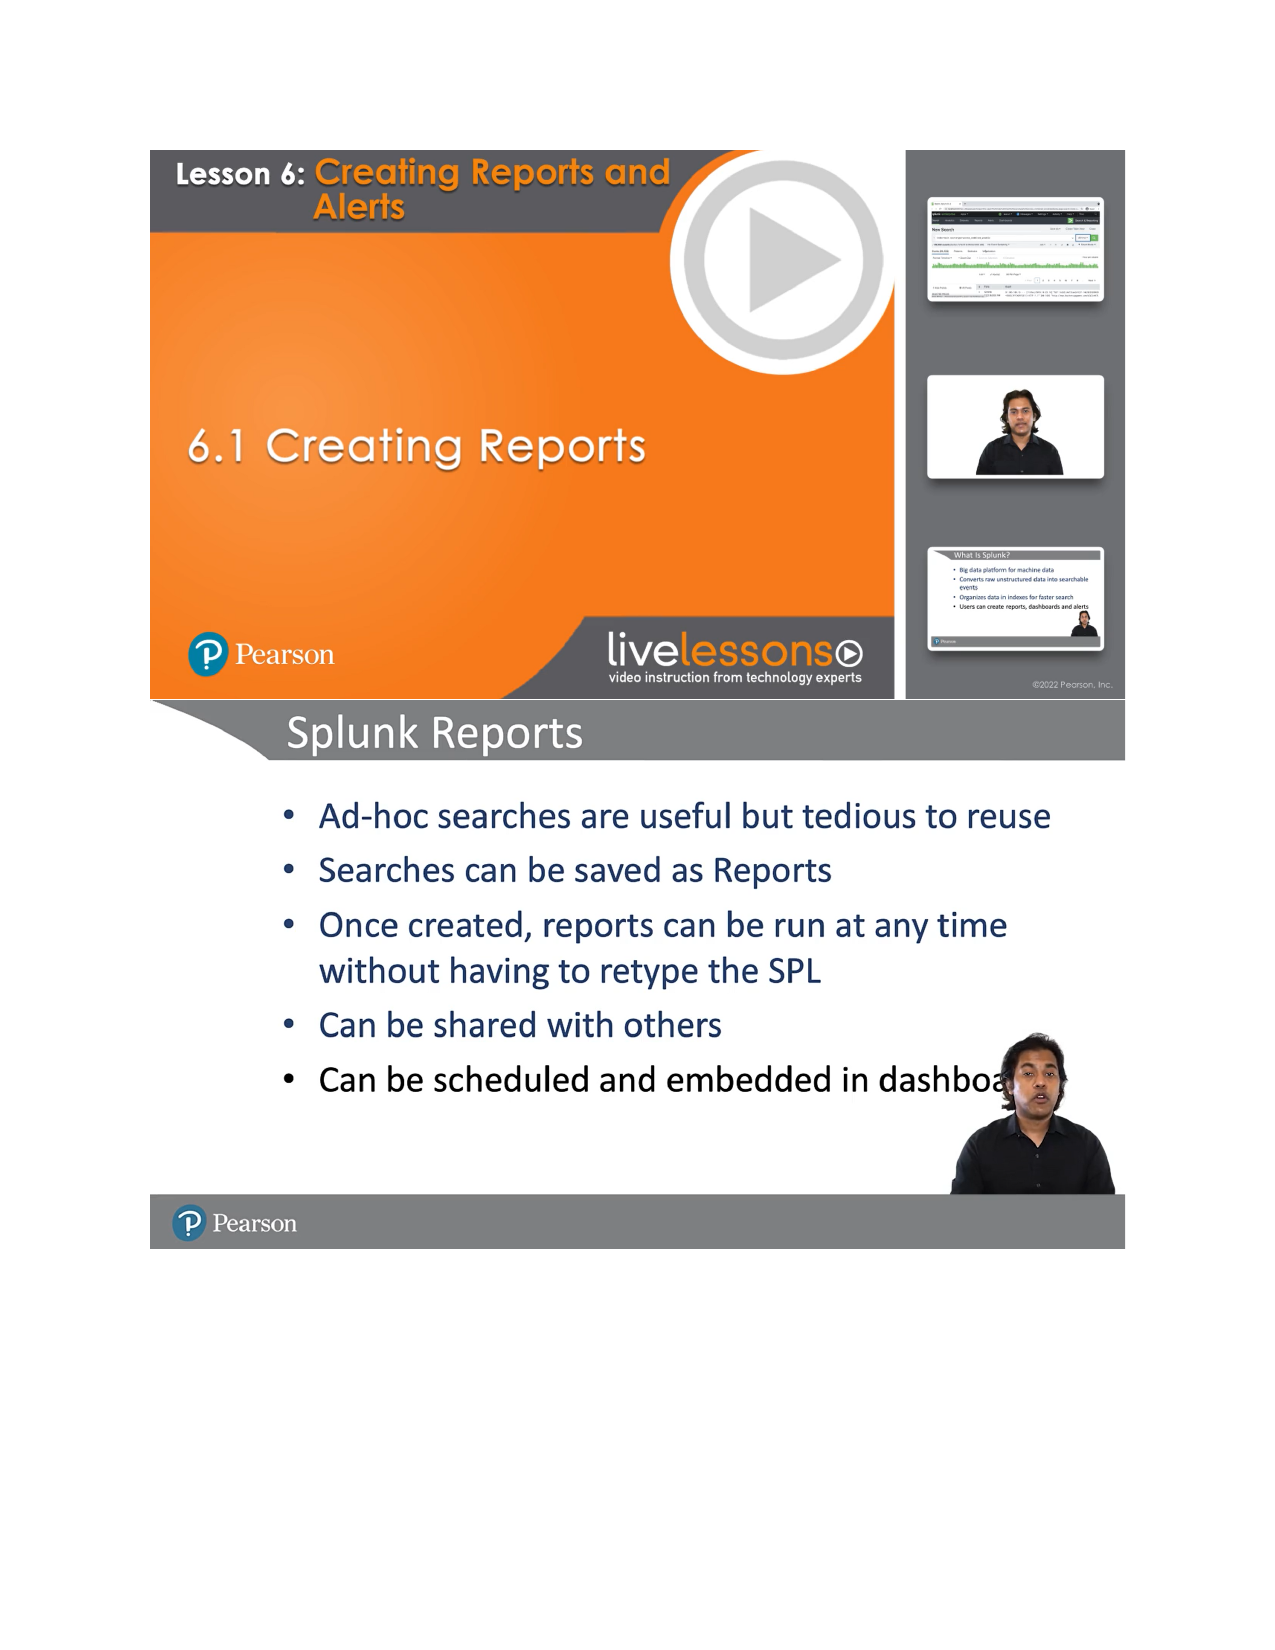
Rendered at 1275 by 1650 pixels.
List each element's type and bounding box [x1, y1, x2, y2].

picture [150, 150, 1125, 699]
picture [150, 700, 1125, 1249]
